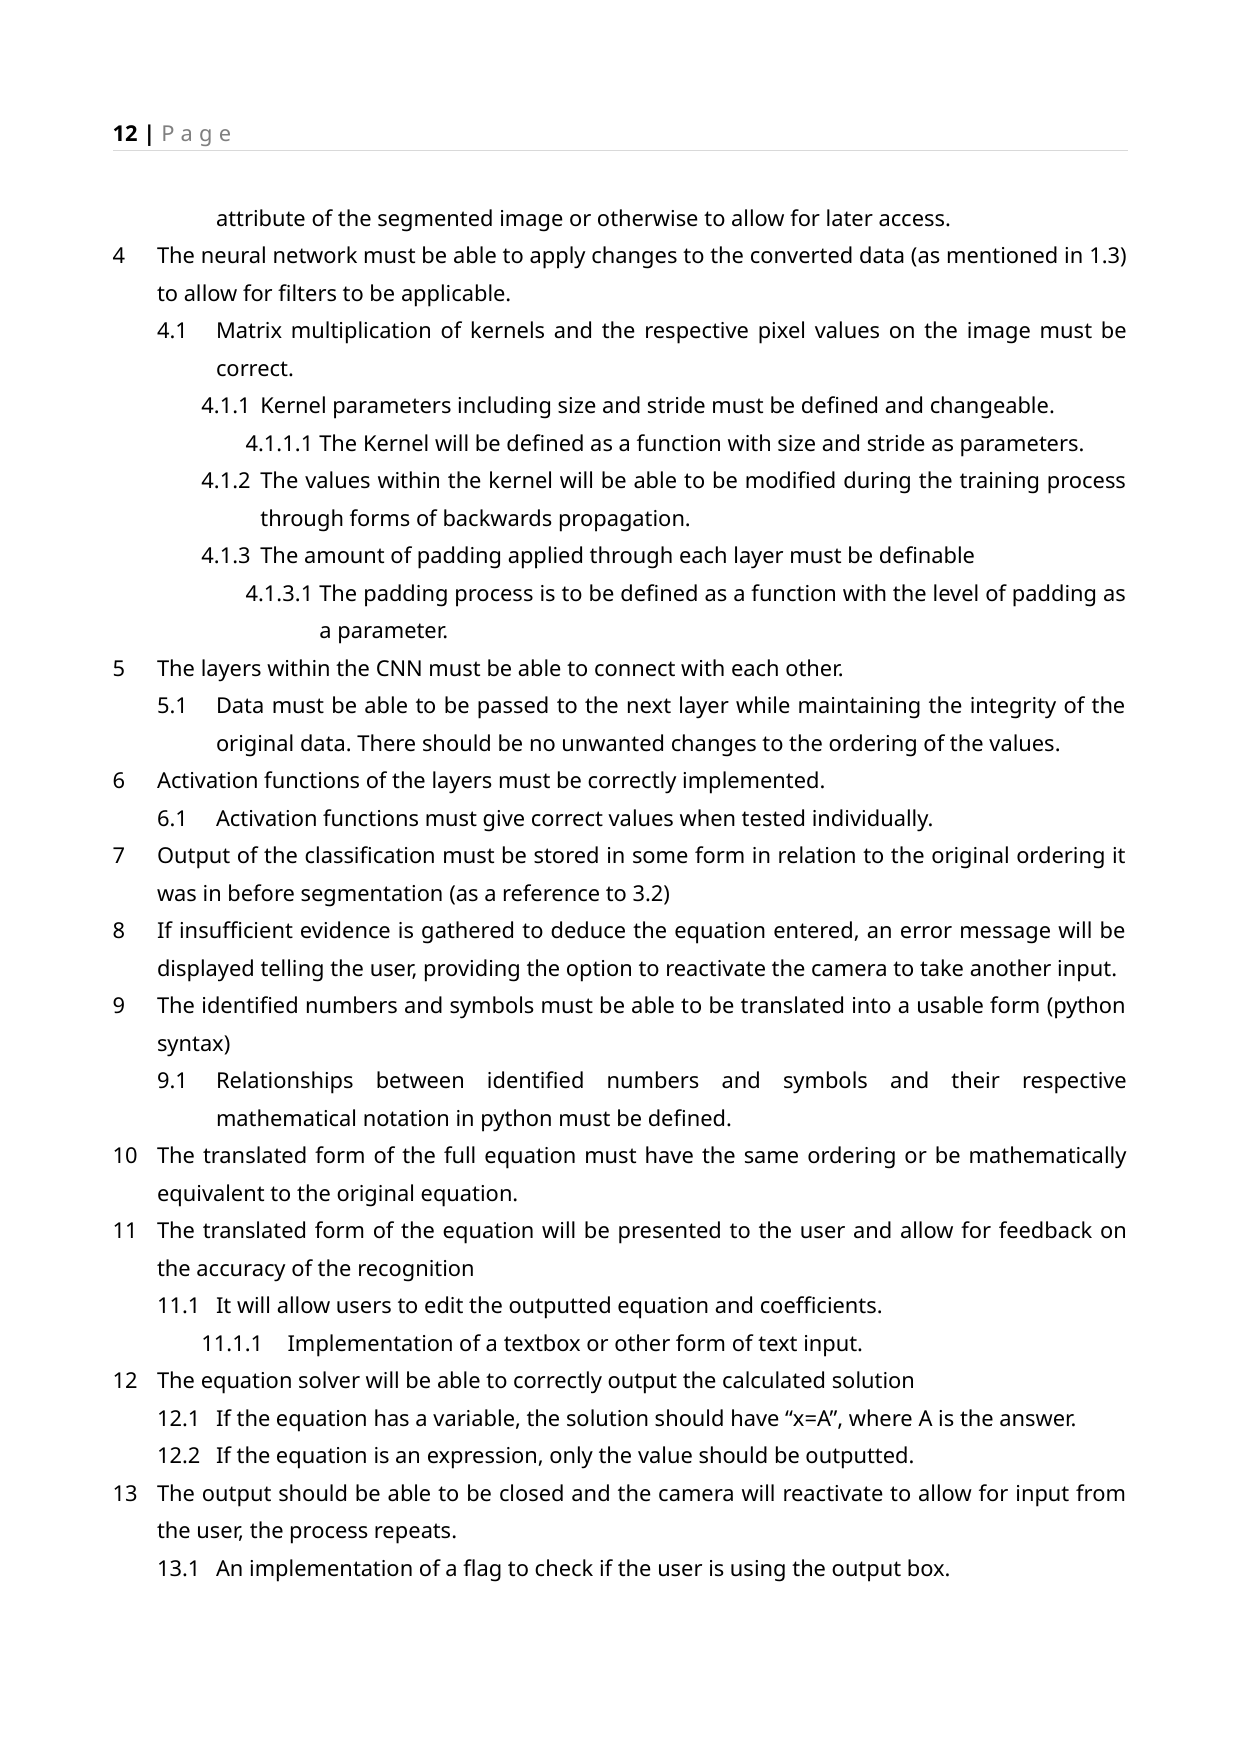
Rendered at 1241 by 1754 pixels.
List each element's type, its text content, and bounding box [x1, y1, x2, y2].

list The translated form of the equation will be presented to the user and allow for feedback on the accuracy of the recognition [112, 1211, 1128, 1286]
list Output of the classification must be stored in some form in relation to the original ordering it was in before segmentation (as a reference to 3.2) [112, 836, 1128, 911]
list Data must be able to be passed to the next layer while maintaining the integrity of the original data. There should be no unwanted changes to the ordering of the values. [157, 686, 1128, 761]
list The output should be able to be closed and the camera will reactivate to allow for input from the user, the process repeats. [112, 1474, 1128, 1549]
list The padding process is to be defined as a function with the level of padding as a parameter. [245, 574, 1128, 649]
list Activation functions must give correct values when tested individually. [157, 799, 1128, 836]
list The equation solver will be able to correctly output the calculated solution [112, 1361, 1128, 1399]
list Matrix multiplication of kernels and the respective pixel values on the image must be correct. [157, 311, 1128, 386]
list The translated form of the full equation must have the same ordering or be mathematically equivalent to the original equation. [112, 1136, 1128, 1211]
list Activation functions of the layers must be correctly implemented. [112, 761, 1128, 799]
list Implementation of a textbox or other form of text input. [201, 1324, 1128, 1361]
list An implementation of a flag to check if the user is using the output box. [157, 1549, 1128, 1586]
list The Kernel will be defined as a function with size and stride as parameters. [245, 424, 1128, 461]
list The values within the kernel will be able to be modified during the training process through forms of backwards propagation. [201, 461, 1128, 536]
list If insufficient evidence is gathered to deduce the equation entered, an error message will be displayed telling the user, providing the option to reactivate the camera to take another input. [112, 911, 1128, 986]
list If the equation is an expression, only the value should be outputted. [157, 1436, 1128, 1474]
list Kernel parameters including size and stride must be defined and changeable. [201, 386, 1128, 424]
list It will allow users to edit the outputted equation and coefficients. [157, 1286, 1128, 1324]
list The amount of padding applied through each layer must be definable [201, 536, 1128, 574]
list The layers within the CNN must be able to connect with each other. [112, 649, 1128, 686]
list The neural network must be able to apply changes to the converted data (as mentioned in 1.3) to allow for filters to be applicable. [112, 236, 1128, 311]
list If the equation has a variable, the solution should have “x=A”, where A is the answer. [157, 1399, 1128, 1436]
list The identified numbers and symbols must be able to be translated into a usable form (python syntax) [112, 986, 1128, 1061]
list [157, 199, 1128, 236]
list Relationships between identified numbers and symbols and their respective mathematical notation in python must be defined. [157, 1061, 1128, 1136]
